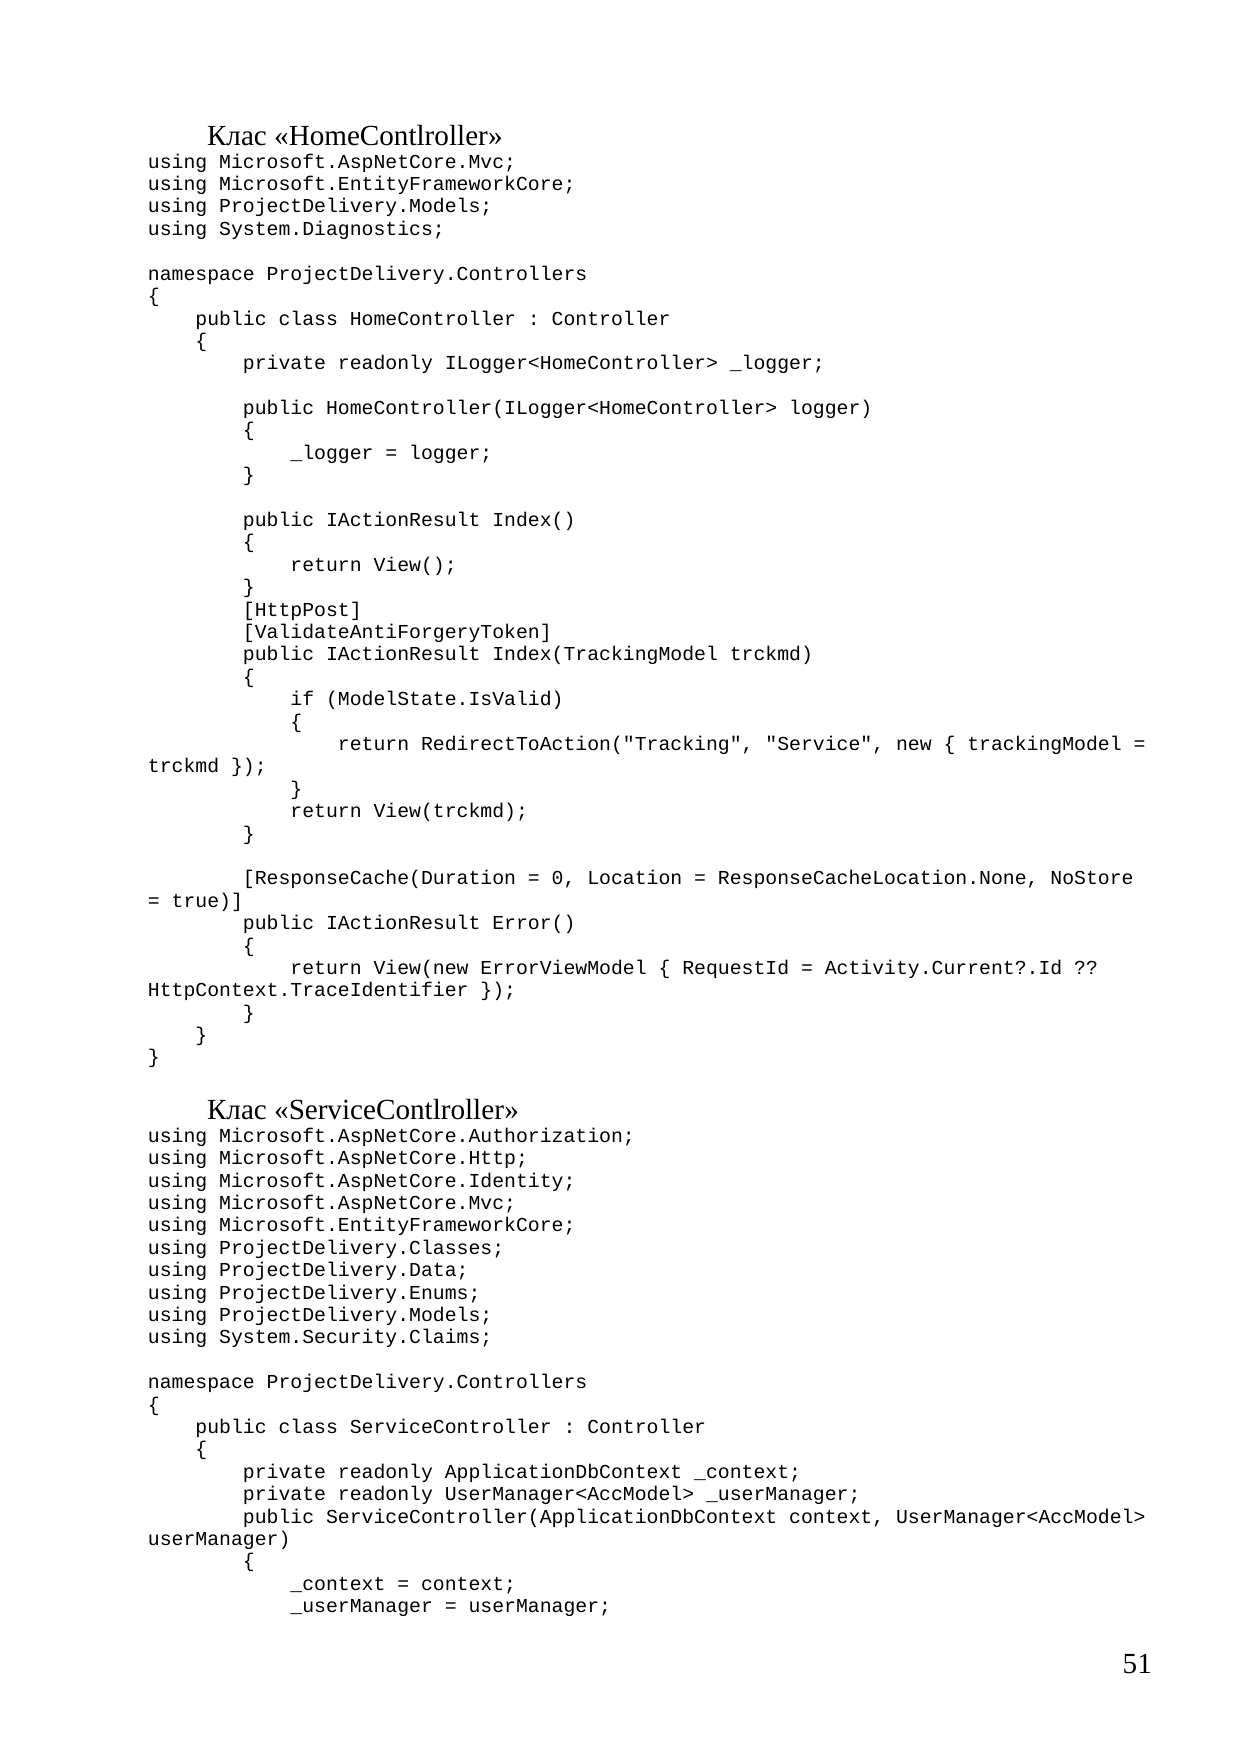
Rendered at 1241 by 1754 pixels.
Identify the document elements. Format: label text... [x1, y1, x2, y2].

text using Microsoft.AspNetCore.Mvc; [148, 152, 1152, 174]
text { [148, 1394, 1152, 1417]
text public IActionResult Index(TrackingModel trckmd) [148, 644, 1152, 667]
text Клас «ServiceContlroller» [148, 1092, 1152, 1126]
text Клас «HomeContlroller» [148, 118, 1152, 152]
text } [148, 465, 1152, 488]
text using Microsoft.AspNetCore.Authorization; [148, 1126, 1152, 1148]
text using Microsoft.AspNetCore.Identity; [148, 1171, 1152, 1193]
text } [148, 1047, 1152, 1070]
text [HttpPost] [148, 599, 1152, 622]
text { [148, 936, 1152, 958]
text using ProjectDelivery.Enums; [148, 1283, 1152, 1305]
text return View(trckmd); [148, 801, 1152, 823]
text using ProjectDelivery.Models; [148, 196, 1152, 219]
text { [148, 1439, 1152, 1462]
text return View(); [148, 555, 1152, 577]
text { [148, 532, 1152, 555]
text [ResponseCache(Duration = 0, Location = ResponseCacheLocation.None, NoStore = true)] [148, 868, 1152, 913]
text using Microsoft.AspNetCore.Http; [148, 1148, 1152, 1171]
text using System.Diagnostics; [148, 219, 1152, 241]
text { [148, 331, 1152, 353]
text private readonly ApplicationDbContext _context; [148, 1462, 1152, 1484]
text using ProjectDelivery.Classes; [148, 1238, 1152, 1260]
text } [148, 1003, 1152, 1025]
text using Microsoft.EntityFrameworkCore; [148, 1215, 1152, 1238]
text public IActionResult Error() [148, 913, 1152, 936]
text { [148, 420, 1152, 443]
text public HomeController(ILogger<HomeController> logger) [148, 398, 1152, 420]
text namespace ProjectDelivery.Controllers [148, 264, 1152, 286]
text using ProjectDelivery.Data; [148, 1260, 1152, 1283]
text { [148, 1551, 1152, 1574]
text _context = context; [148, 1574, 1152, 1596]
text { [148, 286, 1152, 308]
text return View(new ErrorViewModel { RequestId = Activity.Current?.Id ?? HttpContext.TraceIdentifier }); [148, 958, 1152, 1003]
text using Microsoft.EntityFrameworkCore; [148, 174, 1152, 196]
text } [148, 779, 1152, 801]
text private readonly UserManager<AccModel> _userManager; [148, 1484, 1152, 1507]
text public IActionResult Index() [148, 510, 1152, 532]
text } [148, 823, 1152, 846]
text public ServiceController(ApplicationDbContext context, UserManager<AccModel> userManager) [148, 1507, 1152, 1551]
text return RedirectToAction("Tracking", "Service", new { trackingModel = trckmd }); [148, 734, 1152, 779]
text using System.Security.Claims; [148, 1327, 1152, 1350]
text using Microsoft.AspNetCore.Mvc; [148, 1193, 1152, 1215]
text { [148, 667, 1152, 689]
text if (ModelState.IsValid) [148, 689, 1152, 712]
text public class HomeController : Controller [148, 308, 1152, 331]
text public class ServiceController : Controller [148, 1417, 1152, 1439]
text namespace ProjectDelivery.Controllers [148, 1372, 1152, 1394]
text { [148, 712, 1152, 734]
text } [148, 577, 1152, 599]
text private readonly ILogger<HomeController> _logger; [148, 353, 1152, 376]
text _userManager = userManager; [148, 1596, 1152, 1618]
text } [148, 1025, 1152, 1047]
text [ValidateAntiForgeryToken] [148, 622, 1152, 644]
text _logger = logger; [148, 443, 1152, 465]
text using ProjectDelivery.Models; [148, 1305, 1152, 1327]
